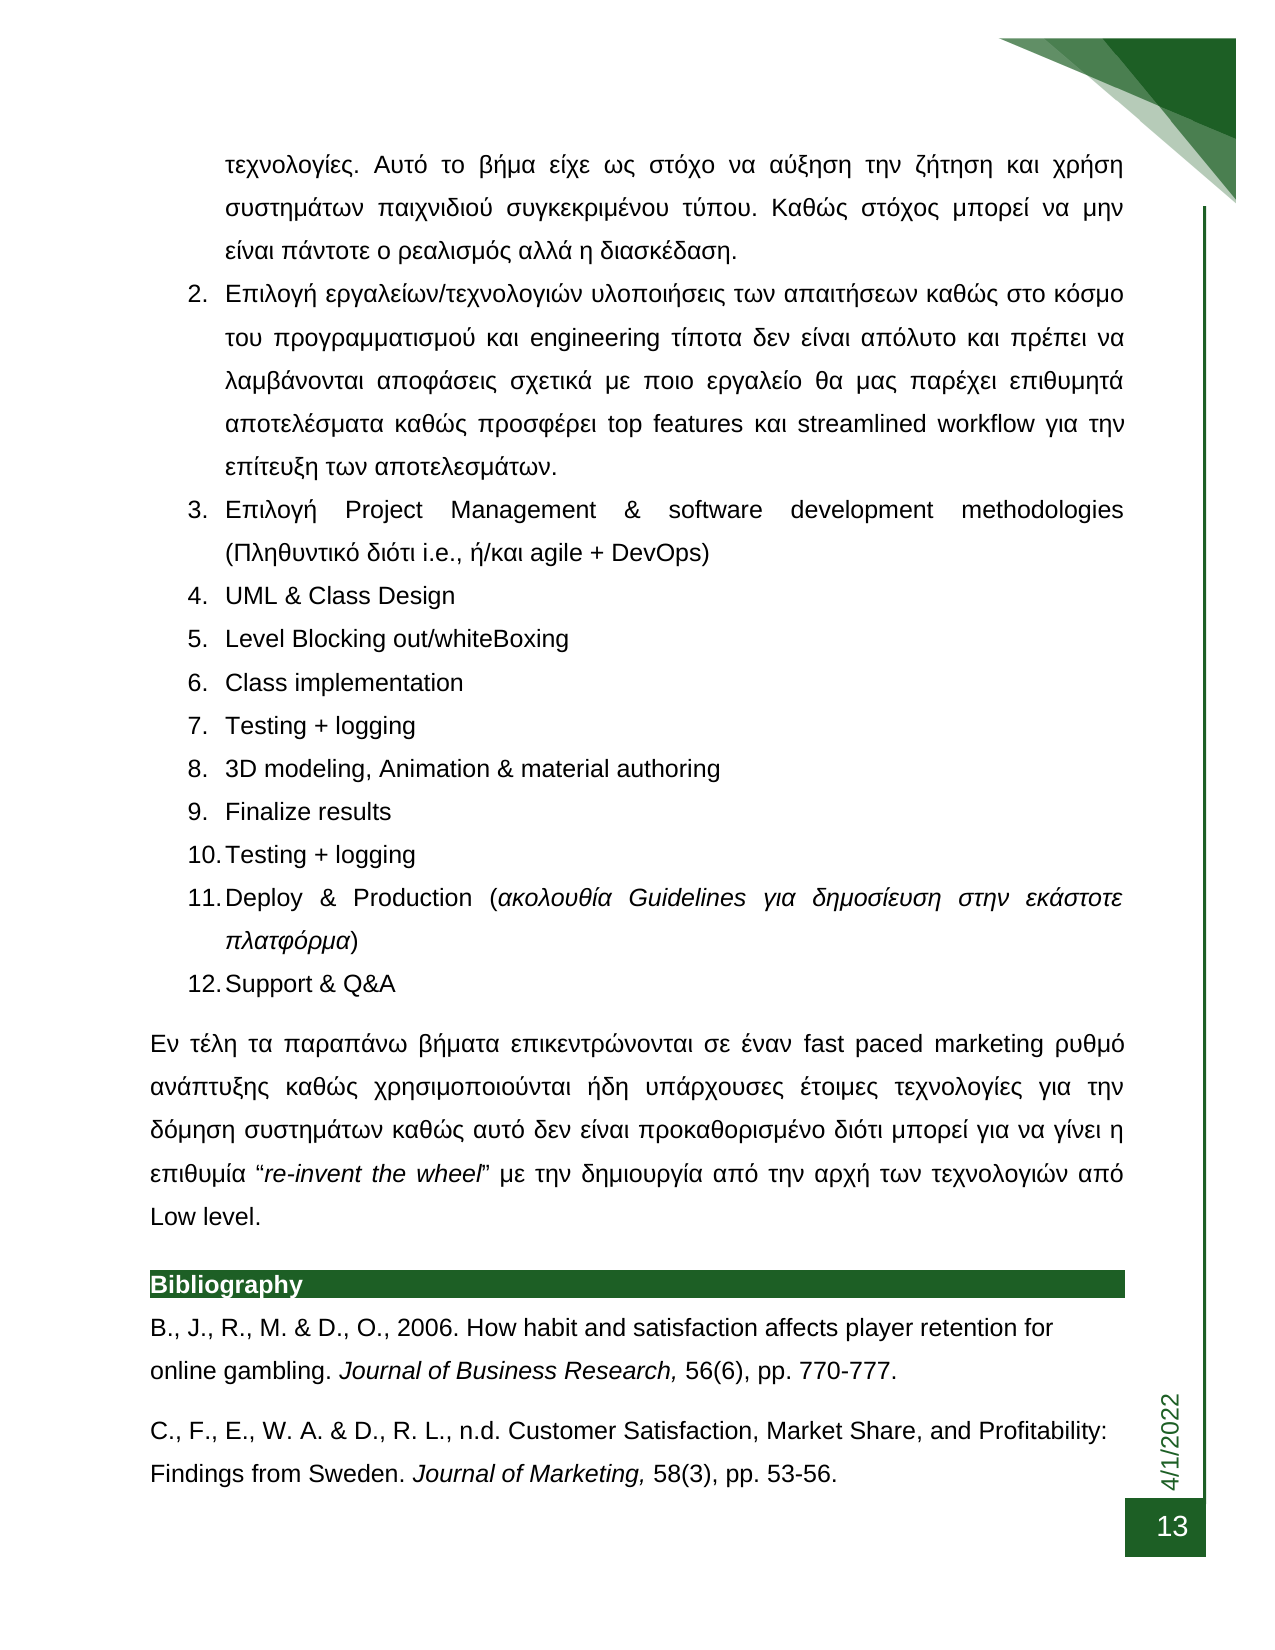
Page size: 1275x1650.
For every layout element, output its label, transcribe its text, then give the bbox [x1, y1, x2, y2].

list Testing + logging [187, 711, 1125, 739]
picture [997, 38, 1236, 204]
list Finalize results [187, 797, 1125, 826]
list Level Blocking out/whiteBoxing [187, 624, 1125, 653]
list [187, 150, 1125, 265]
list UML & Class Design [187, 581, 1125, 610]
list Support & Q&A [187, 969, 1125, 998]
list Deploy & Production (ακολουθία Guidelines για δημοσίευση στην εκάστοτε πλατφόρμα) [187, 883, 1125, 955]
list Class implementation [187, 667, 1125, 696]
list Testing + logging [187, 840, 1125, 869]
list Επιλογή εργαλείων/τεχνολογιών υλοποιήσεις των απαιτήσεων καθώς στο κόσμο του προγραμματισμού και engineering τίποτα δεν είναι απόλυτο και πρέπει να λαμβάνονται αποφάσεις σχετικά με ποιο εργαλείο θα μας παρέχει επιθυμητά αποτελέσματα καθώς προσφέρει top features και streamlined workflow για την επίτευξη των αποτελεσμάτων. [187, 279, 1125, 481]
list 3D modeling, Animation & material authoring [187, 754, 1125, 782]
text Εν τέλη τα παραπάνω βήματα επικεντρώνονται σε έναν fast paced marketing ρυθμό ανάπτυξης καθώς χρησιμοποιούνται ήδη υπάρχουσες έτοιμες τεχνολογίες για την δόμηση συστημάτων καθώς αυτό δεν είναι προκαθορισμένο διότι μπορεί για να γίνει η επιθυμία “re-invent the wheel” με την δημιουργία από την αρχή των τεχνολογιών από Low level. [150, 1029, 1125, 1230]
list Επιλογή Project Management & software development methodologies (Πληθυντικό διότι i.e., ή/και agile + DevOps) [187, 495, 1125, 567]
